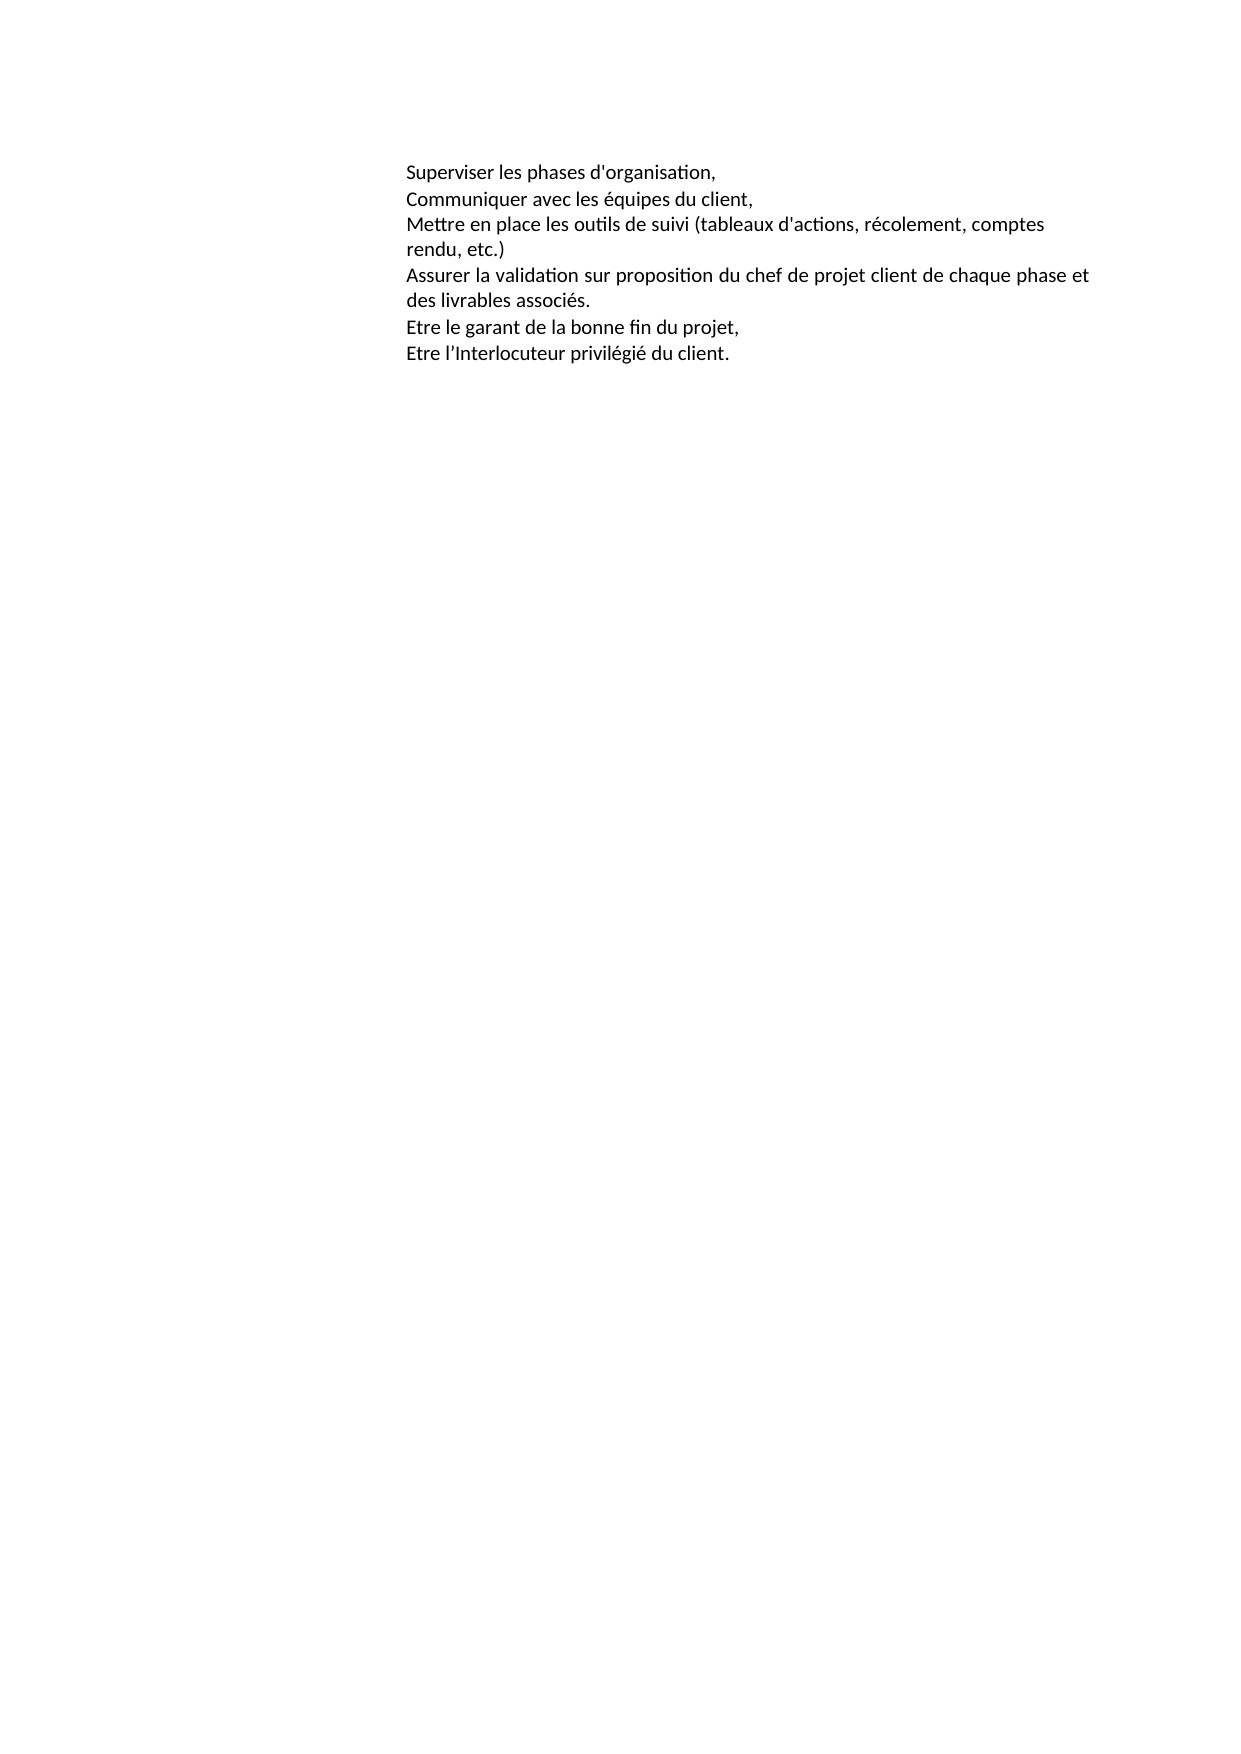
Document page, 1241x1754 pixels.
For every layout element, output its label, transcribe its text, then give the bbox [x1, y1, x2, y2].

text  Assurer la validation sur proposition du chef de projet client de chaque phase et des livrables associés. [369, 262, 1089, 313]
text  Etre le garant de la bonne fin du projet, [369, 313, 1240, 339]
text  Etre l’Interlocuteur privilégié du client. [369, 339, 1240, 366]
text  Mettre en place les outils de suivi (tableaux d'actions, récolement, comptes rendu, etc.) [369, 211, 1046, 262]
text  Superviser les phases d'organisation, [369, 158, 1240, 185]
text  Communiquer avec les équipes du client, [369, 185, 1240, 211]
